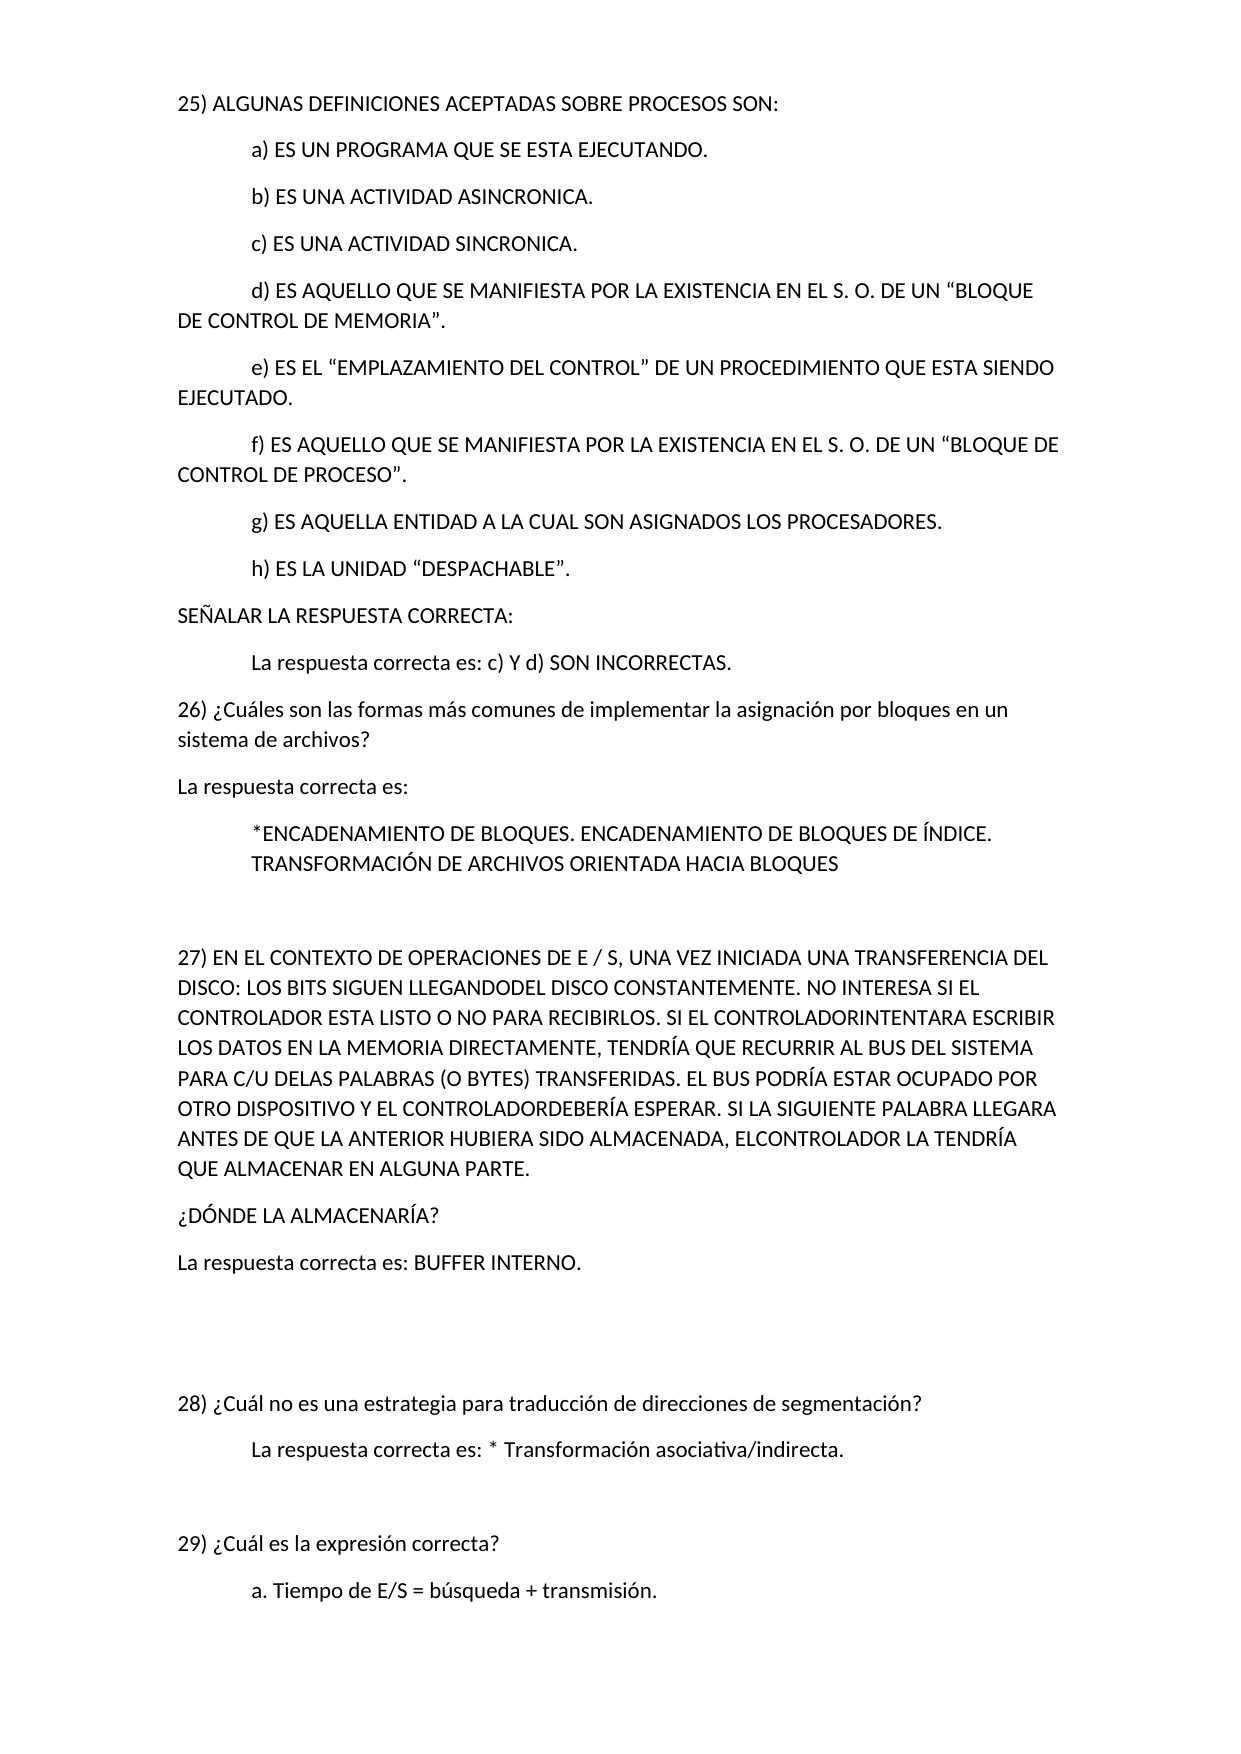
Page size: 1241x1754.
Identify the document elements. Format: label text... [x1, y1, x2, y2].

text c) ES UNA ACTIVIDAD SINCRONICA. [177, 229, 1063, 257]
text La respuesta correcta es: c) Y d) SON INCORRECTAS. [177, 648, 1063, 676]
text g) ES AQUELLA ENTIDAD A LA CUAL SON ASIGNADOS LOS PROCESADORES. [177, 507, 1063, 535]
text 26) ¿Cuáles son las formas más comunes de implementar la asignación por bloques en un sistema de archivos? [177, 695, 1063, 753]
text La respuesta correcta es: [177, 772, 1063, 800]
text *ENCADENAMIENTO DE BLOQUES. ENCADENAMIENTO DE BLOQUES DE ÍNDICE. TRANSFORMACIÓN DE ARCHIVOS ORIENTADA HACIA BLOQUES [251, 819, 1063, 877]
text h) ES LA UNIDAD “DESPACHABLE”. [177, 554, 1063, 582]
text e) ES EL “EMPLAZAMIENTO DEL CONTROL” DE UN PROCEDIMIENTO QUE ESTA SIENDO EJECUTADO. [177, 353, 1063, 411]
text d) ES AQUELLO QUE SE MANIFIESTA POR LA EXISTENCIA EN EL S. O. DE UN “BLOQUE DE CONTROL DE MEMORIA”. [177, 276, 1063, 334]
text La respuesta correcta es: * Transformación asociativa/indirecta. [177, 1436, 1063, 1463]
text a. Tiempo de E/S = búsqueda + transmisión. [177, 1576, 1063, 1604]
text La respuesta correcta es: BUFFER INTERNO. [177, 1248, 1063, 1276]
text 29) ¿Cuál es la expresión correcta? [177, 1529, 1063, 1557]
text b) ES UNA ACTIVIDAD ASINCRONICA. [177, 182, 1063, 210]
text ¿DÓNDE LA ALMACENARÍA? [177, 1201, 1063, 1229]
text f) ES AQUELLO QUE SE MANIFIESTA POR LA EXISTENCIA EN EL S. O. DE UN “BLOQUE DE CONTROL DE PROCESO”. [177, 430, 1063, 488]
text 28) ¿Cuál no es una estrategia para traducción de direcciones de segmentación? [177, 1389, 1063, 1417]
text SEÑALAR LA RESPUESTA CORRECTA: [177, 601, 1063, 629]
text 25) ALGUNAS DEFINICIONES ACEPTADAS SOBRE PROCESOS SON: [177, 89, 1063, 117]
text 27) EN EL CONTEXTO DE OPERACIONES DE E / S, UNA VEZ INICIADA UNA TRANSFERENCIA DEL DISCO: LOS BITS SIGUEN LLEGANDODEL DISCO CONSTANTEMENTE. NO INTERESA SI EL CONTROLADOR ESTA LISTO O NO PARA RECIBIRLOS. SI EL CONTROLADORINTENTARA ESCRIBIR LOS DATOS EN LA MEMORIA DIRECTAMENTE, TENDRÍA QUE RECURRIR AL BUS DEL SISTEMA PARA C/U DELAS PALABRAS (O BYTES) TRANSFERIDAS. EL BUS PODRÍA ESTAR OCUPADO POR OTRO DISPOSITIVO Y EL CONTROLADORDEBERÍA ESPERAR. SI LA SIGUIENTE PALABRA LLEGARA ANTES DE QUE LA ANTERIOR HUBIERA SIDO ALMACENADA, ELCONTROLADOR LA TENDRÍA QUE ALMACENAR EN ALGUNA PARTE. [177, 943, 1063, 1182]
text a) ES UN PROGRAMA QUE SE ESTA EJECUTANDO. [177, 136, 1063, 163]
